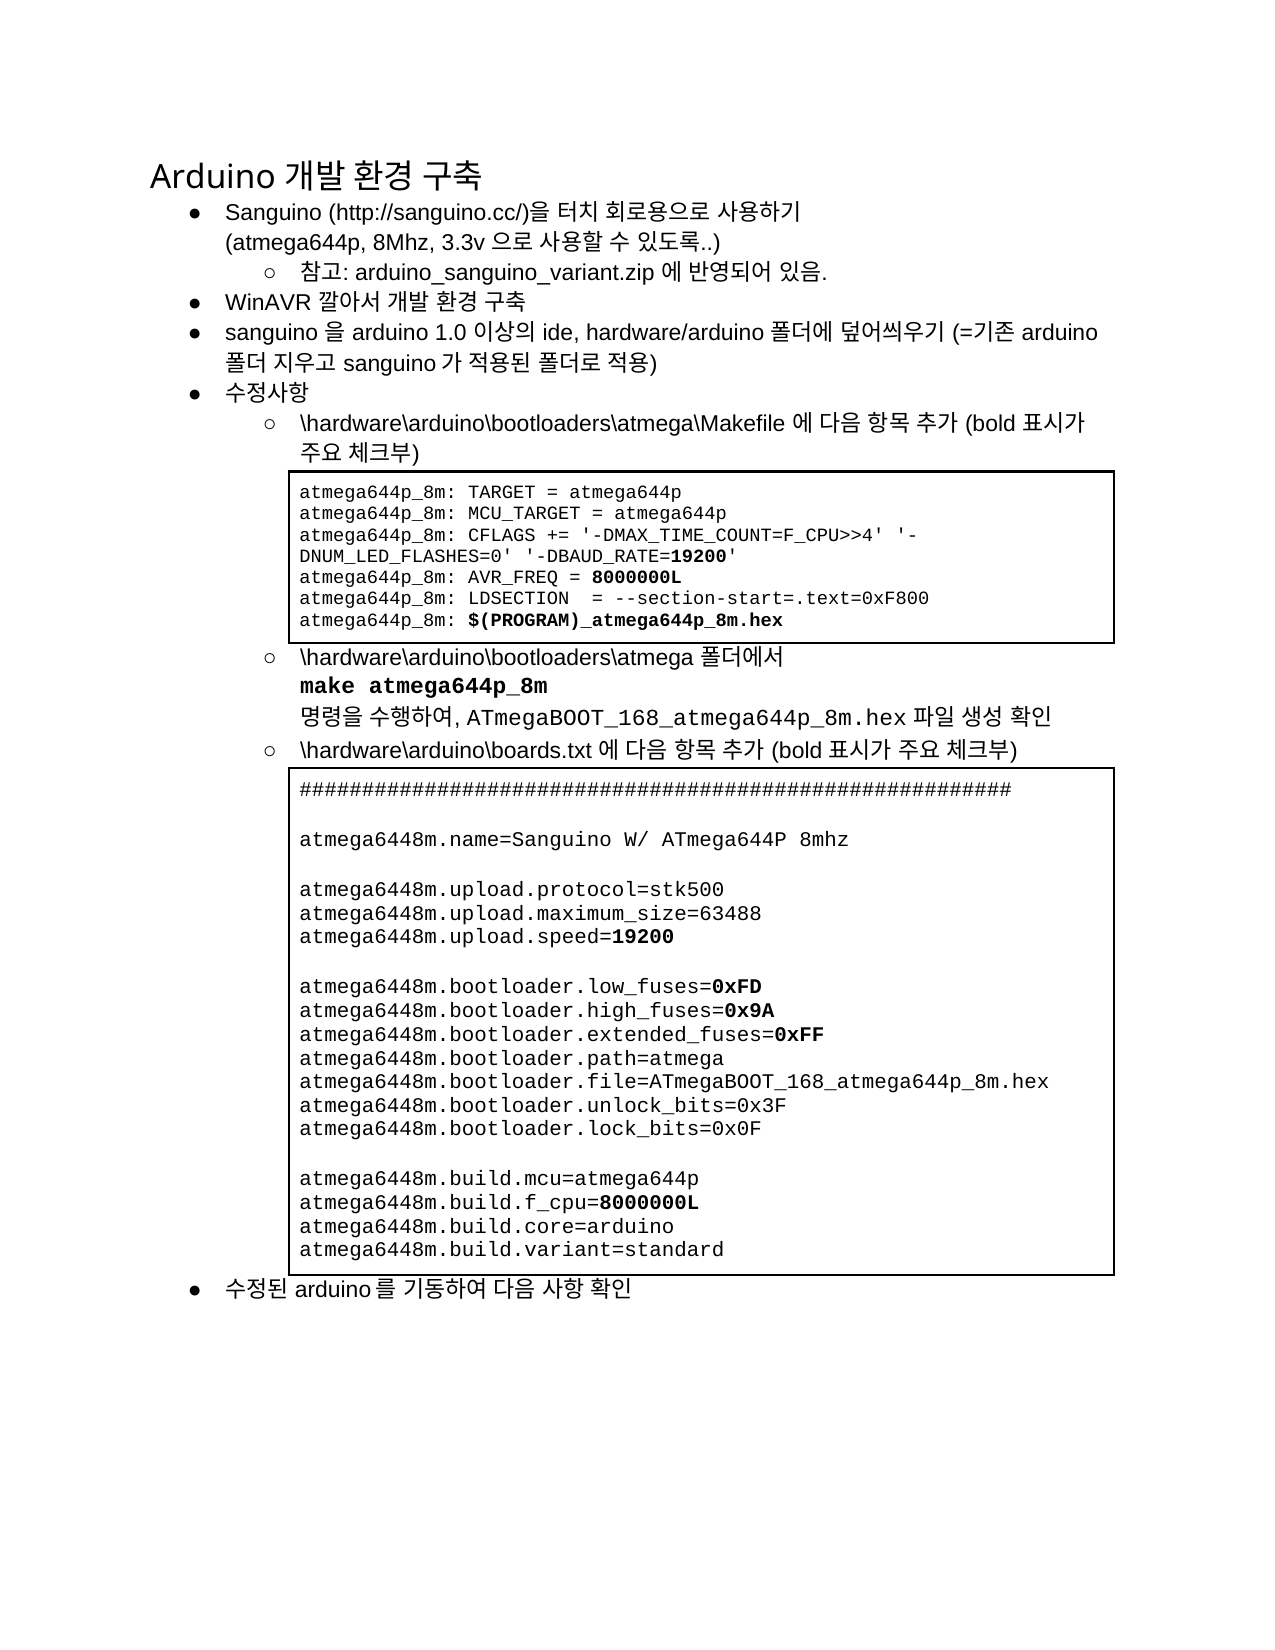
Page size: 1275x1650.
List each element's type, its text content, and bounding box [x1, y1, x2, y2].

subtitle Arduino 개발 환경 구축 [150, 150, 1125, 198]
table_header ######################################################### atmega6448m.name=Sanguino W/ ATmega644P 8mhz atmega6448m.upload.protocol=stk500 atmega6448m.upload.maximum_size=63488 atmega6448m.upload.speed=19200 atmega6448m.bootloader.low_fuses=0xFD atmega6448m.bootloader.high_fuses=0x9A atmega6448m.bootloader.extended_fuses=0xFF atmega6448m.bootloader.path=atmega atmega6448m.bootloader.file=ATmegaBOOT_168_atmega644p_8m.hex atmega6448m.bootloader.unlock_bits=0x3F atmega6448m.bootloader.lock_bits=0x0F atmega6448m.build.mcu=atmega644p atmega6448m.build.f_cpu=8000000L atmega6448m.build.core=arduino atmega6448m.build.variant=standard [290, 769, 1113, 1273]
list 참고: arduino_sanguino_variant.zip 에 반영되어 있음. [263, 259, 1125, 285]
list WinAVR 깔아서 개발 환경 구축 [188, 289, 1125, 315]
table_header atmega644p_8m: TARGET = atmega644p atmega644p_8m: MCU_TARGET = atmega644p atmega644p_8m: CFLAGS += '-DMAX_TIME_COUNT=F_CPU>>4' '-DNUM_LED_FLASHES=0' '-DBAUD_RATE=19200' atmega644p_8m: AVR_FREQ = 8000000L atmega644p_8m: LDSECTION = --section-start=.text=0xF800 atmega644p_8m: $(PROGRAM)_atmega644p_8m.hex [290, 473, 1113, 642]
list sanguino 을 arduino 1.0 이상의 ide, hardware/arduino 폴더에 덮어씌우기 (=기존 arduino 폴더 지우고 sanguino가 적용된 폴더로 적용) [188, 319, 1125, 376]
list \hardware\arduino\boards.txt 에 다음 항목 추가 (bold 표시가 주요 체크부) [263, 737, 1125, 763]
list 수정된 arduino를 기동하여 다음 사항 확인 [188, 1276, 1125, 1302]
list \hardware\arduino\bootloaders\atmega 폴더에서 make atmega644p_8m 명령을 수행하여, ATmegaBOOT_168_atmega644p_8m.hex 파일 생성 확인 [263, 644, 1125, 732]
list \hardware\arduino\bootloaders\atmega\Makefile 에 다음 항목 추가 (bold 표시가 주요 체크부) [263, 410, 1125, 466]
list 수정사항 [188, 380, 1125, 406]
list Sanguino (http://sanguino.cc/)을 터치 회로용으로 사용하기 (atmega644p, 8Mhz, 3.3v 으로 사용할 수 있도록..) [188, 198, 1125, 255]
